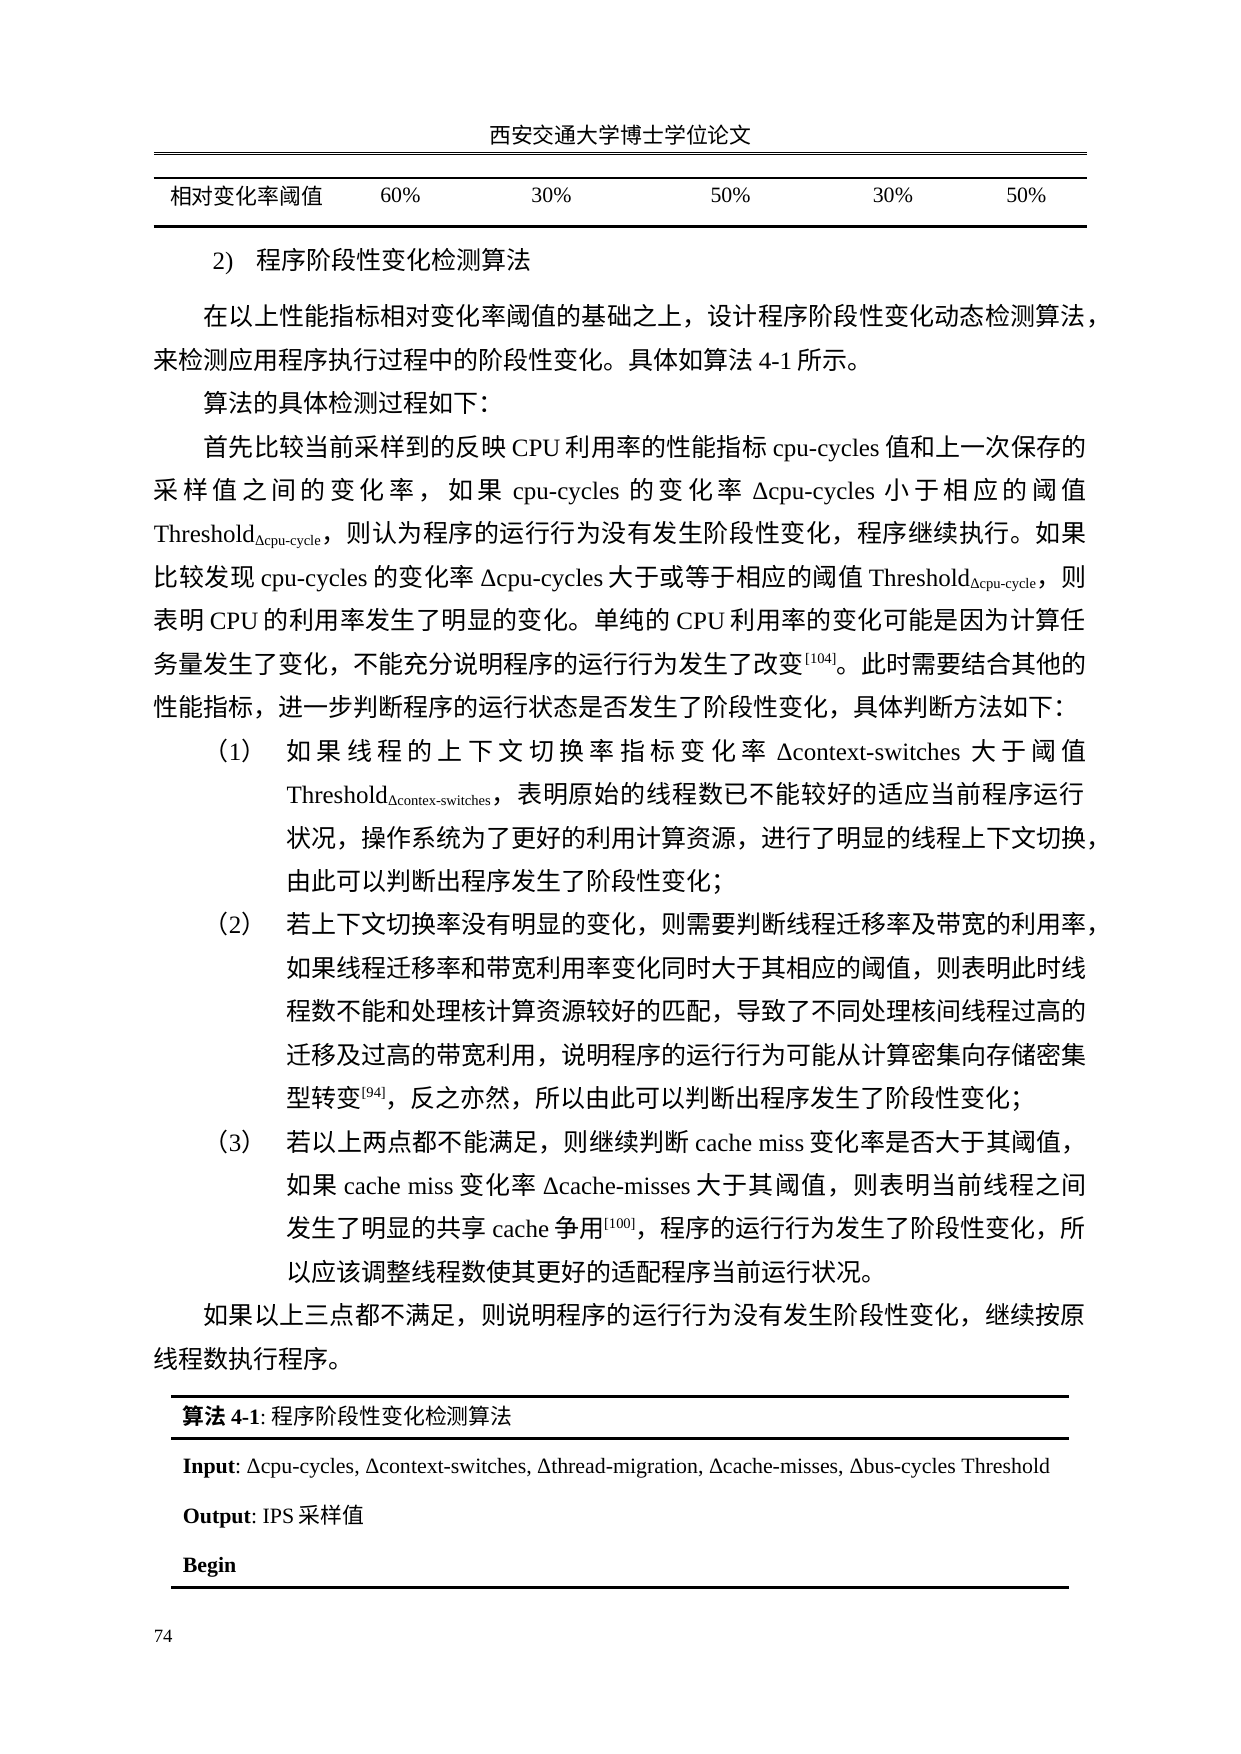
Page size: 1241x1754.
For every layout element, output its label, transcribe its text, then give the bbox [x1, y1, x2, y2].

table_cell 相对变化率阈值 [154, 179, 339, 225]
list 若以上两点都不能满足，则继续判断cache miss变化率是否大于其阈值，如果cache miss变化率Δcache-misses大于其阈值，则表明当前线程之间发生了明显的共享cache争用[100]，程序的运行行为发生了阶段性变化，所以应该调整线程数使其更好的适配程序当前运行状况。 [203, 1122, 1087, 1289]
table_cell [171, 1440, 1069, 1586]
text 在以上性能指标相对变化率阈值的基础之上，设计程序阶段性变化动态检测算法，来检测应用程序执行过程中的阶段性变化。具体如算法4-1所示。 [153, 297, 1087, 376]
table_cell 50% [966, 179, 1087, 225]
table_cell 60% [339, 179, 462, 225]
text 算法的具体检测过程如下： [153, 384, 1087, 420]
text 首先比较当前采样到的反映CPU利用率的性能指标cpu-cycles值和上一次保存的采样值之间的变化率，如果cpu-cycles的变化率Δcpu-cycles小于相应的阈值ThresholdΔcpu-cycle，则认为程序的运行行为没有发生阶段性变化，程序继续执行。如果比较发现cpu-cycles的变化率Δcpu-cycles大于或等于相应的阈值ThresholdΔcpu-cycle，则表明CPU的利用率发生了明显的变化。单纯的CPU利用率的变化可能是因为计算任务量发生了变化，不能充分说明程序的运行行为发生了改变[104]。此时需要结合其他的性能指标，进一步判断程序的运行状态是否发生了阶段性变化，具体判断方法如下： [153, 427, 1087, 724]
list 若上下文切换率没有明显的变化，则需要判断线程迁移率及带宽的利用率，如果线程迁移率和带宽利用率变化同时大于其相应的阈值，则表明此时线程数不能和处理核计算资源较好的匹配，导致了不同处理核间线程过高的迁移及过高的带宽利用，说明程序的运行行为可能从计算密集向存储密集型转变[94]，反之亦然，所以由此可以判断出程序发生了阶段性变化； [203, 905, 1087, 1115]
text 如果以上三点都不满足，则说明程序的运行行为没有发生阶段性变化，继续按原线程数执行程序。 [153, 1296, 1087, 1376]
table_cell 30% [820, 179, 966, 225]
table_cell 30% [462, 179, 641, 225]
table_cell 50% [641, 179, 820, 225]
subtitle 程序阶段性变化检测算法 [212, 241, 1087, 277]
table_header 算法4-1: 程序阶段性变化检测算法 [171, 1398, 1069, 1437]
list 如果线程的上下文切换率指标变化率Δcontext-switches大于阈值ThresholdΔcontex-switches，表明原始的线程数已不能较好的适应当前程序运行状况，操作系统为了更好的利用计算资源，进行了明显的线程上下文切换，由此可以判断出程序发生了阶段性变化； [203, 731, 1087, 898]
